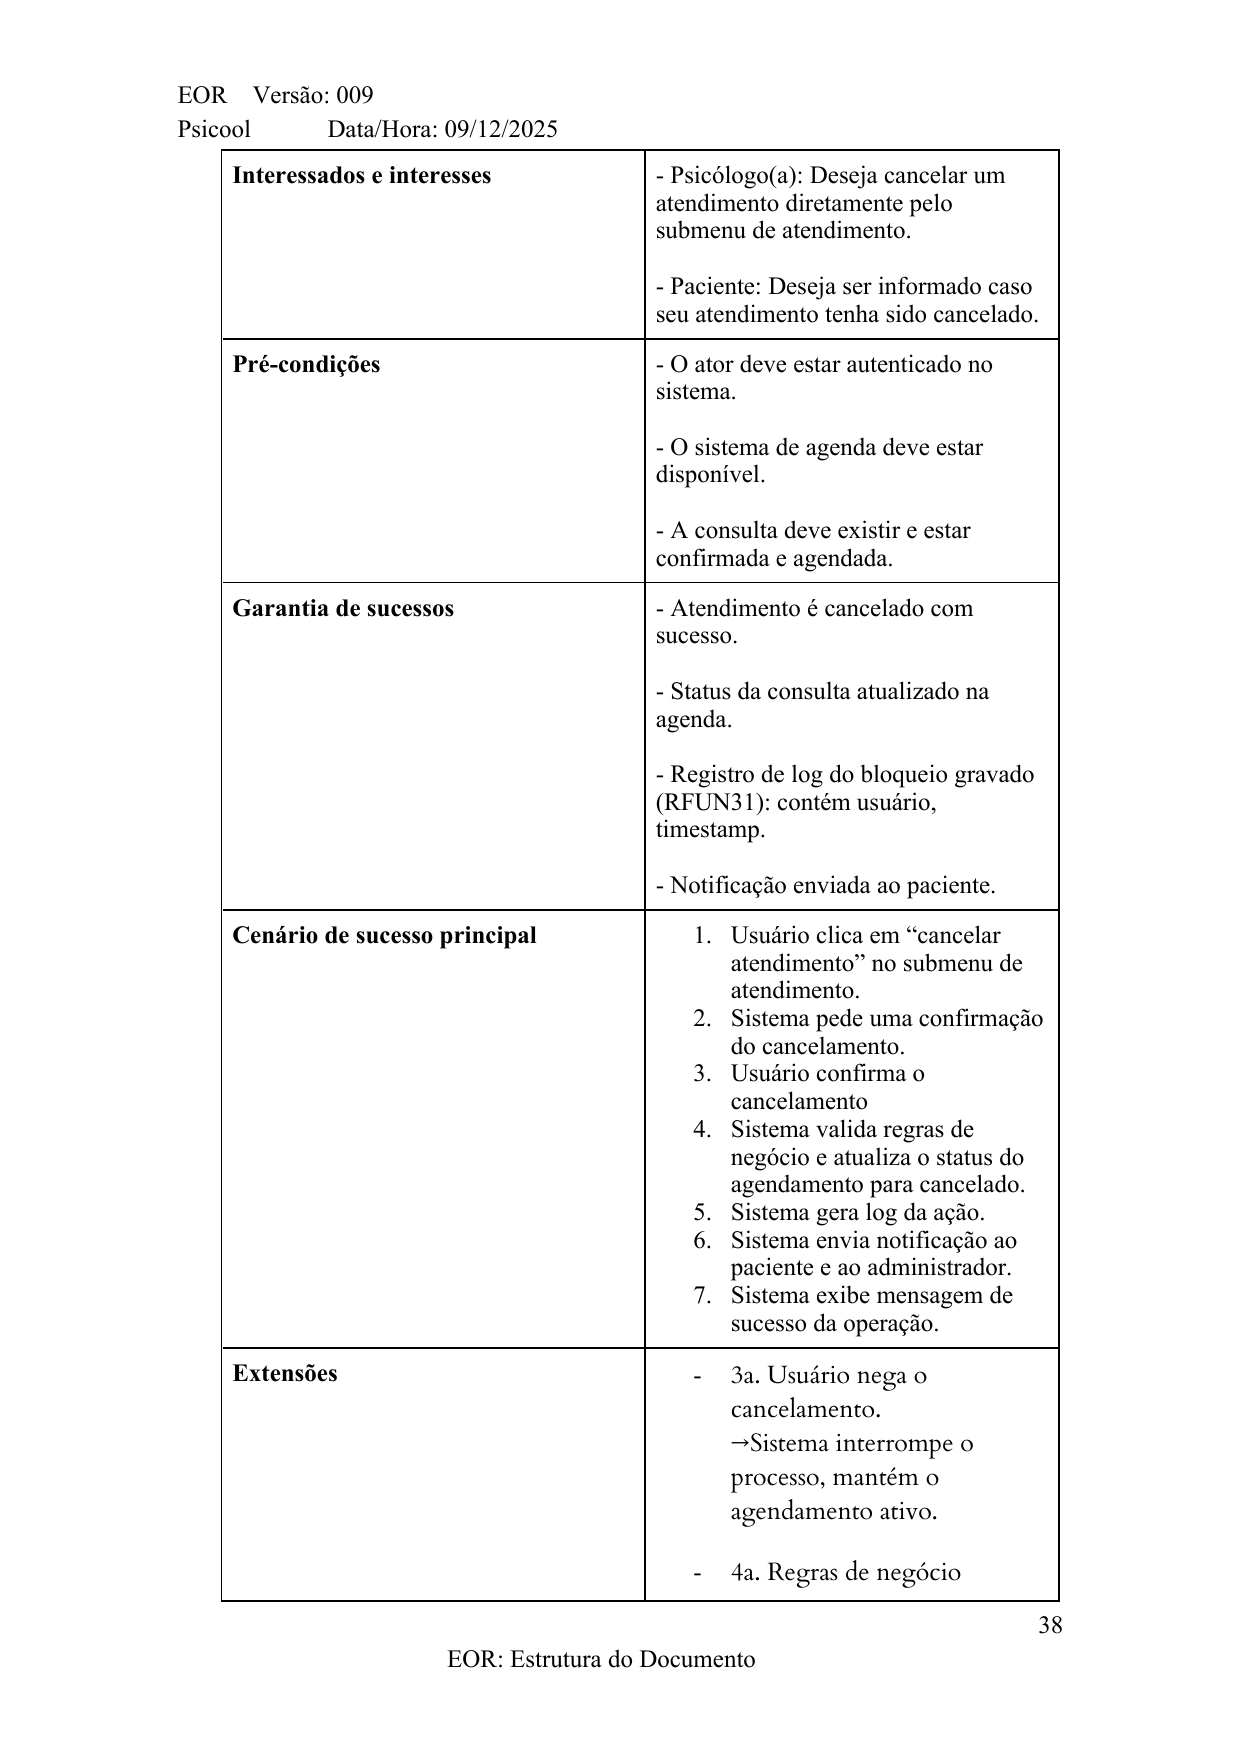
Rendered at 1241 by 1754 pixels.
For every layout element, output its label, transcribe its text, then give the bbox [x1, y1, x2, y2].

table_cell Cenário de sucesso principal [222, 910, 644, 1347]
table_cell Interessados e interesses [222, 151, 644, 338]
table_cell Extensões [222, 1348, 644, 1600]
table_cell Garantia de sucessos [222, 583, 644, 909]
table_cell - O ator deve estar autenticado no sistema. - O sistema de agenda deve estar disponível. - A consulta deve existir e estar confirmada e agendada. [646, 340, 1058, 582]
table_cell Pré-condições [222, 339, 644, 582]
table_cell - Atendimento é cancelado com sucesso. - Status da consulta atualizado na agenda. - Registro de log do bloqueio gravado (RFUN31): contém usuário, timestamp. - Notificação enviada ao paciente. [646, 583, 1058, 909]
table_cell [646, 1349, 1058, 1600]
table_cell - Psicólogo(a): Deseja cancelar um atendimento diretamente pelo submenu de atendimento. - Paciente: Deseja ser informado caso seu atendimento tenha sido cancelado. [646, 151, 1058, 338]
table_cell Usuário clica em “cancelar atendimento” no submenu de atendimento. Sistema pede uma confirmação do cancelamento. Usuário confirma o cancelamento Sistema valida regras de negócio e atualiza o status do agendamento para cancelado. Sistema gera log da ação. Sistema envia notificação ao paciente e ao administrador. Sistema exibe mensagem de sucesso da operação. [646, 911, 1058, 1347]
